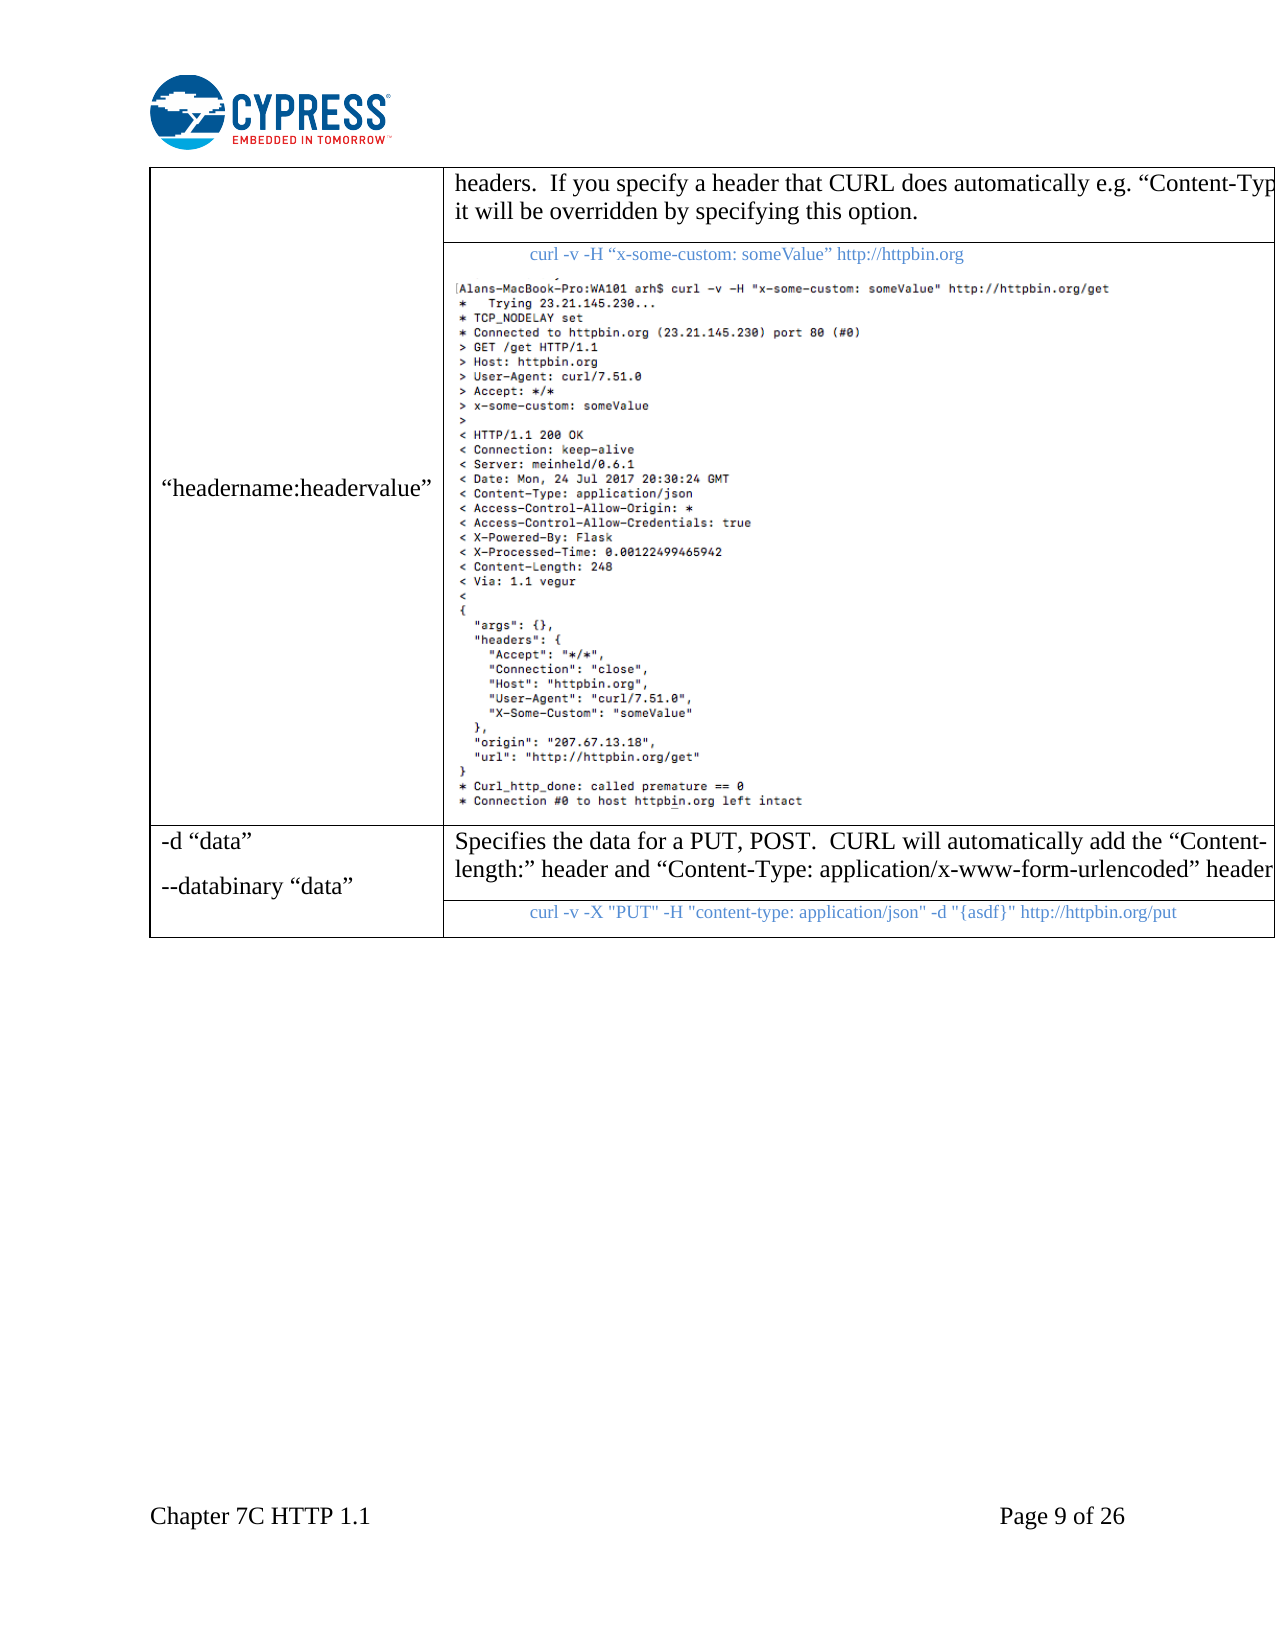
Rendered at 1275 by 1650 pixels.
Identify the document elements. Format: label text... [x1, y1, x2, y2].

table_cell curl -v -X "PUT" -H "content-type: application/json" -d "{asdf}" http://httpbin.org/put [444, 901, 1274, 937]
table_cell curl -v -H “x-some-custom: someValue” http://httpbin.org [444, 243, 1274, 825]
picture [150, 75, 392, 150]
table_cell Specifies the data for a PUT, POST. CURL will automatically add the “Content-length:” header and “Content-Type: application/x-www-form-urlencoded” header. [444, 826, 1274, 900]
table_cell -d “data” --databinary “data” [151, 826, 443, 937]
table_cell -H “headername:headervalue” [151, 168, 443, 825]
picture [454, 278, 1122, 809]
